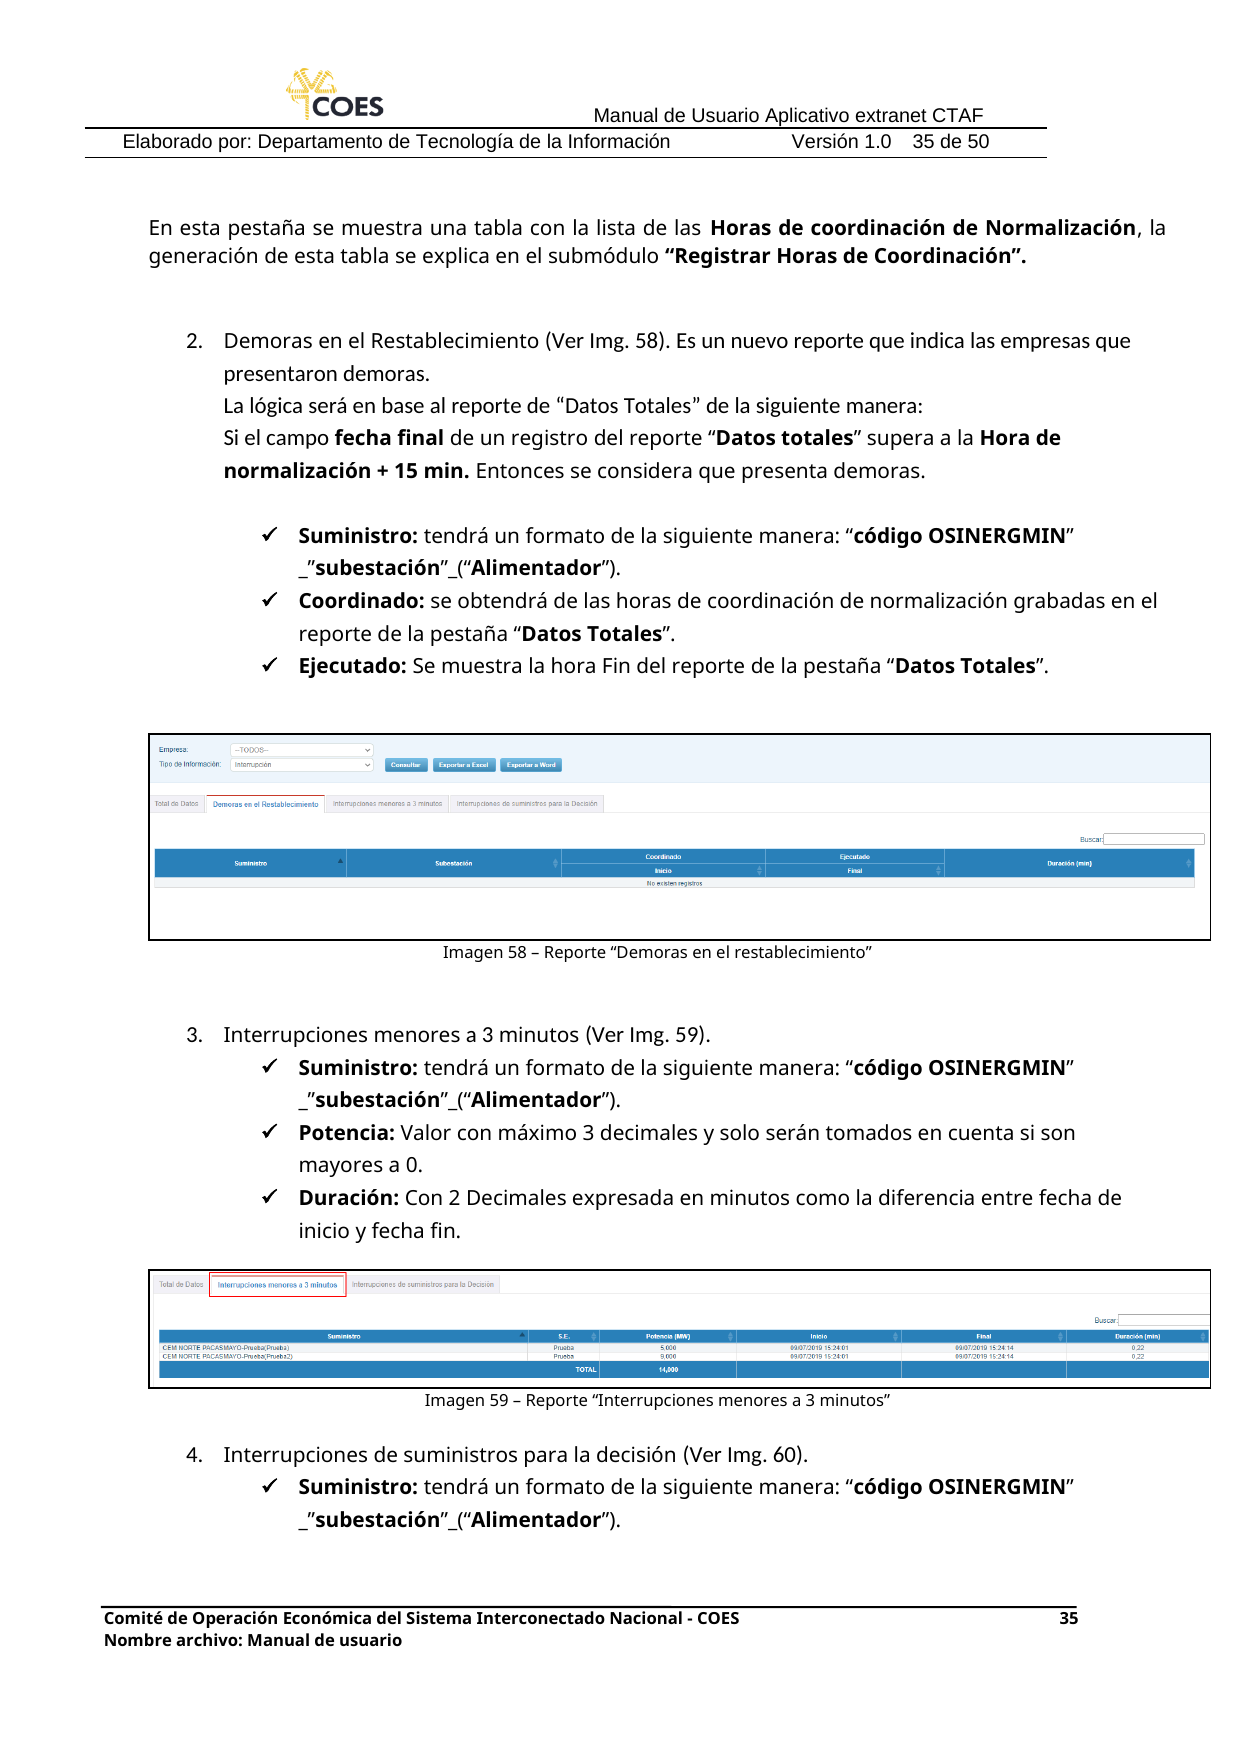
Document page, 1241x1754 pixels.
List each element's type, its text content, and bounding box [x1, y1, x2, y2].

list Interrupciones menores a 3 minutos (Ver Img. 59). [186, 1020, 1167, 1048]
list Ejecutado: Se muestra la hora Fin del reporte de la pestaña “Datos Totales”. [261, 651, 1167, 680]
text En esta pestaña se muestra una tabla con la lista de las Horas de coordinación de Normalización, la generación de esta tabla se explica en el submódulo “Registrar Horas de Coordinación”. [148, 213, 1167, 270]
list Potencia: Valor con máximo 3 decimales y solo serán tomados en cuenta si son mayores a 0. [261, 1118, 1167, 1179]
list Suministro: tendrá un formato de la siguiente manera: “código OSINERGMIN” _”subestación”_(“Alimentador”). [261, 1472, 1167, 1533]
list La lógica será en base al reporte de “Datos Totales” de la siguiente manera: [223, 391, 1167, 419]
list Duración: Con 2 Decimales expresada en minutos como la diferencia entre fecha de inicio y fecha fin. [261, 1183, 1167, 1244]
list Si el campo fecha final de un registro del reporte “Datos totales” supera a la Hora de normalización + 15 min. Entonces se considera que presenta demoras. [223, 423, 1167, 484]
list Suministro: tendrá un formato de la siguiente manera: “código OSINERGMIN” _”subestación”_(“Alimentador”). [261, 521, 1167, 582]
picture [286, 68, 390, 123]
list Demoras en el Restablecimiento (Ver Img. 58). Es un nuevo reporte que indica las empresas que presentaron demoras. [186, 327, 1167, 387]
list Coordinado: se obtendrá de las horas de coordinación de normalización grabadas en el reporte de la pestaña “Datos Totales”. [261, 586, 1167, 647]
list Suministro: tendrá un formato de la siguiente manera: “código OSINERGMIN” _”subestación”_(“Alimentador”). [261, 1053, 1167, 1114]
text Imagen 58 – Reporte “Demoras en el restablecimiento” [148, 941, 1167, 963]
text Imagen 59 – Reporte “Interrupciones menores a 3 minutos” [148, 1389, 1167, 1411]
list Interrupciones de suministros para la decisión (Ver Img. 60). [186, 1440, 1167, 1468]
picture [150, 1271, 1210, 1387]
